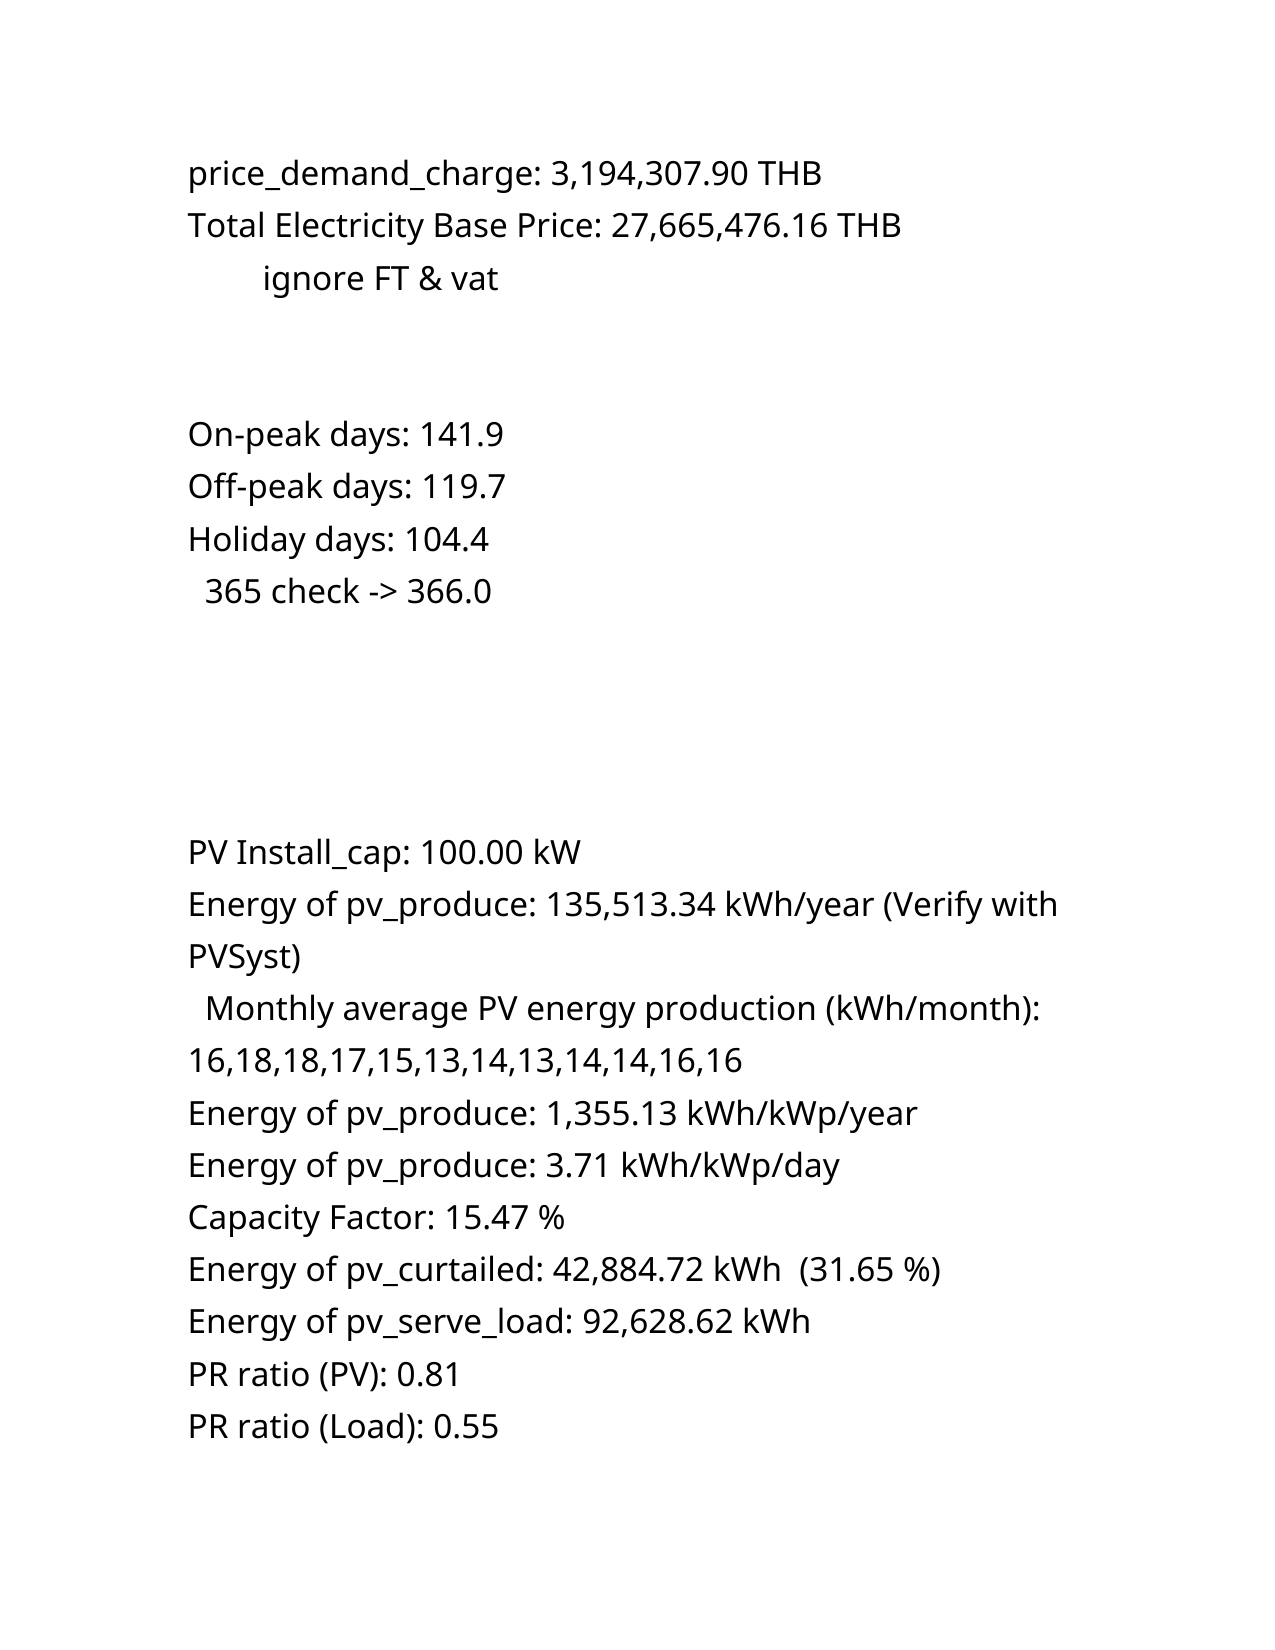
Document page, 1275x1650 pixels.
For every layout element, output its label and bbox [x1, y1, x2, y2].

text [187, 150, 1087, 1448]
